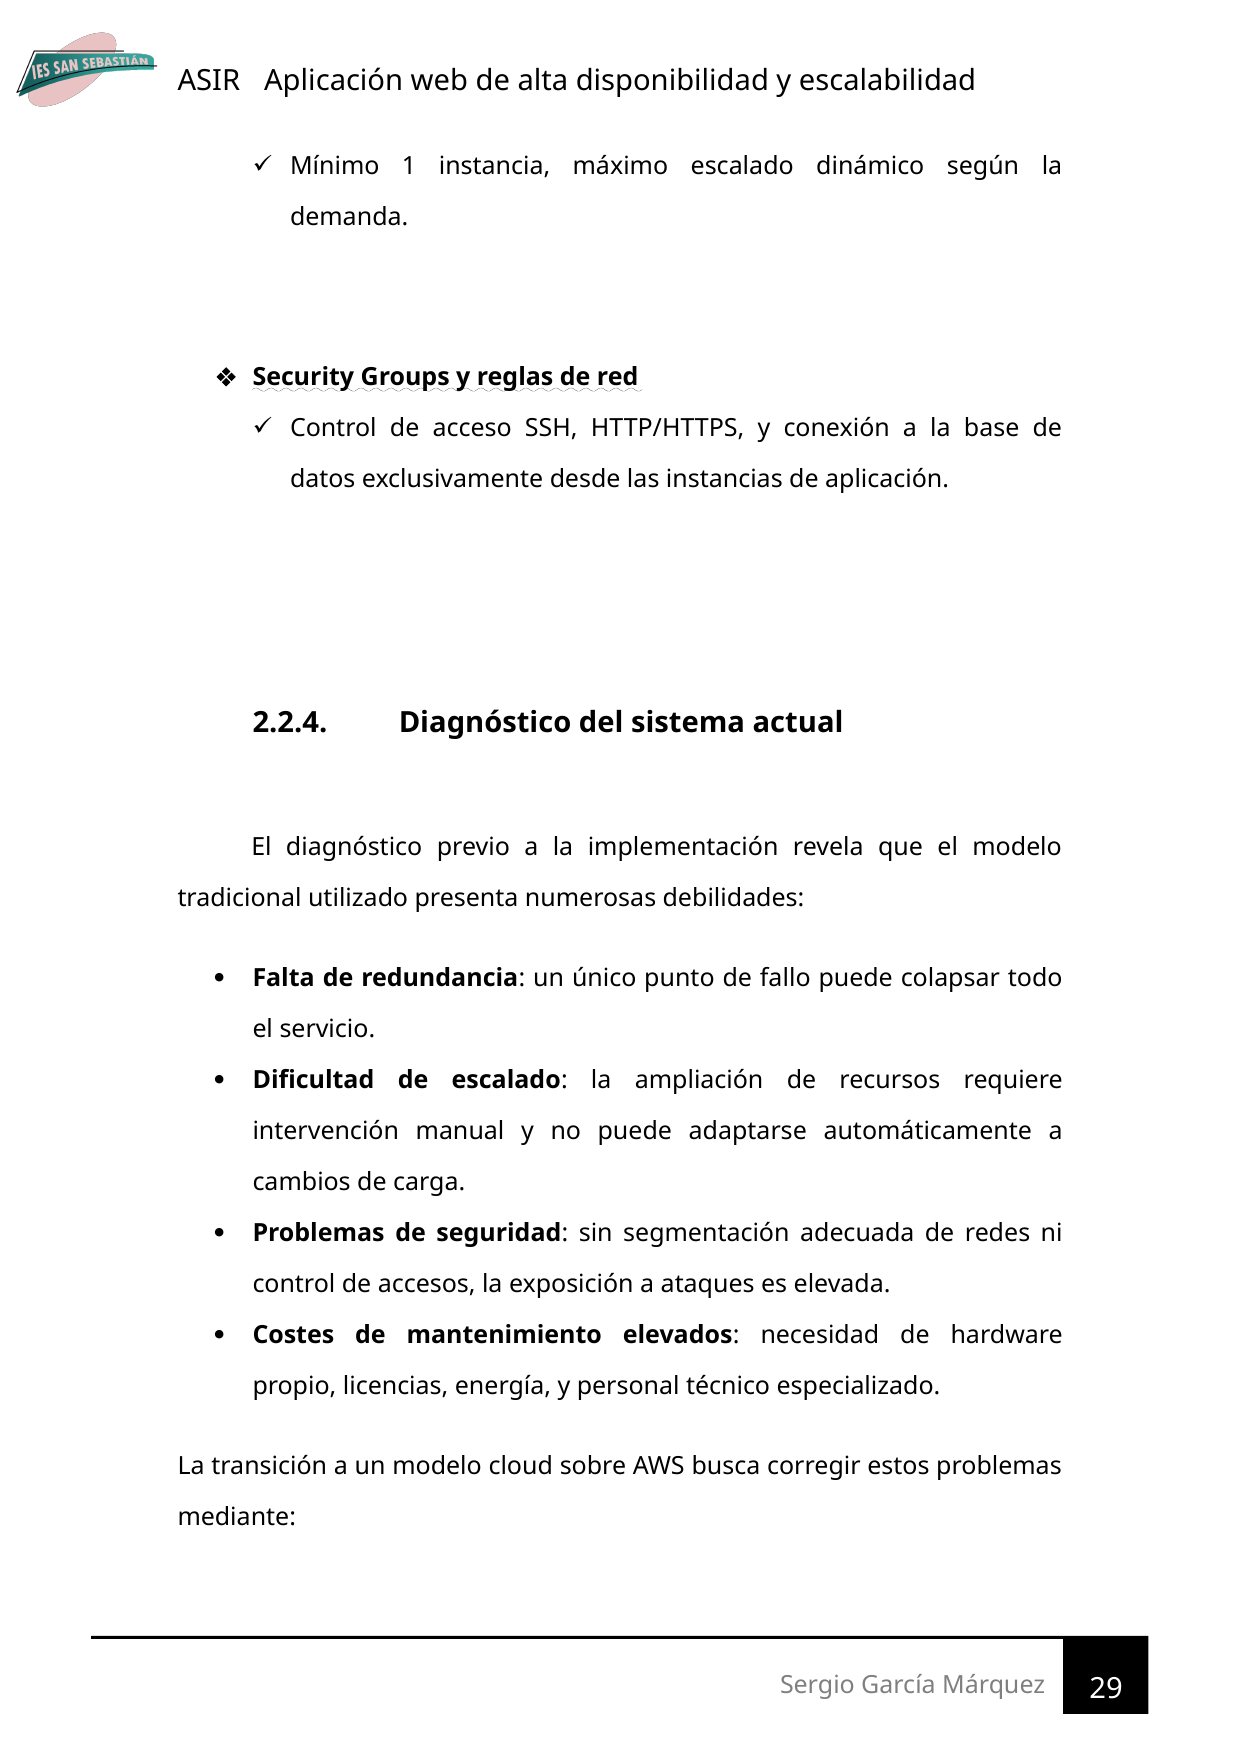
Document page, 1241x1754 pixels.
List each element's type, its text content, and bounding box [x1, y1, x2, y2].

list Costes de mantenimiento elevados: necesidad de hardware propio, licencias, energía, y personal técnico especializado. [215, 1317, 1063, 1402]
text El diagnóstico previo a la implementación revela que el modelo tradicional utilizado presenta numerosas debilidades: [177, 828, 1063, 913]
picture [14, 32, 159, 107]
list Dificultad de escalado: la ampliación de recursos requiere intervención manual y no puede adaptarse automáticamente a cambios de carga. [215, 1062, 1063, 1198]
list Problemas de seguridad: sin segmentación adecuada de redes ni control de accesos, la exposición a ataques es elevada. [215, 1215, 1063, 1300]
subtitle Diagnóstico del sistema actual [252, 702, 1063, 741]
list Security Groups y reglas de red [215, 359, 1063, 393]
text La transición a un modelo cloud sobre AWS busca corregir estos problemas mediante: [177, 1448, 1063, 1533]
list Control de acceso SSH, HTTP/HTTPS, y conexión a la base de datos exclusivamente desde las instancias de aplicación. [252, 410, 1063, 495]
list Falta de redundancia: un único punto de fallo puede colapsar todo el servicio. [215, 959, 1063, 1044]
list Mínimo 1 instancia, máximo escalado dinámico según la demanda. [252, 148, 1063, 233]
